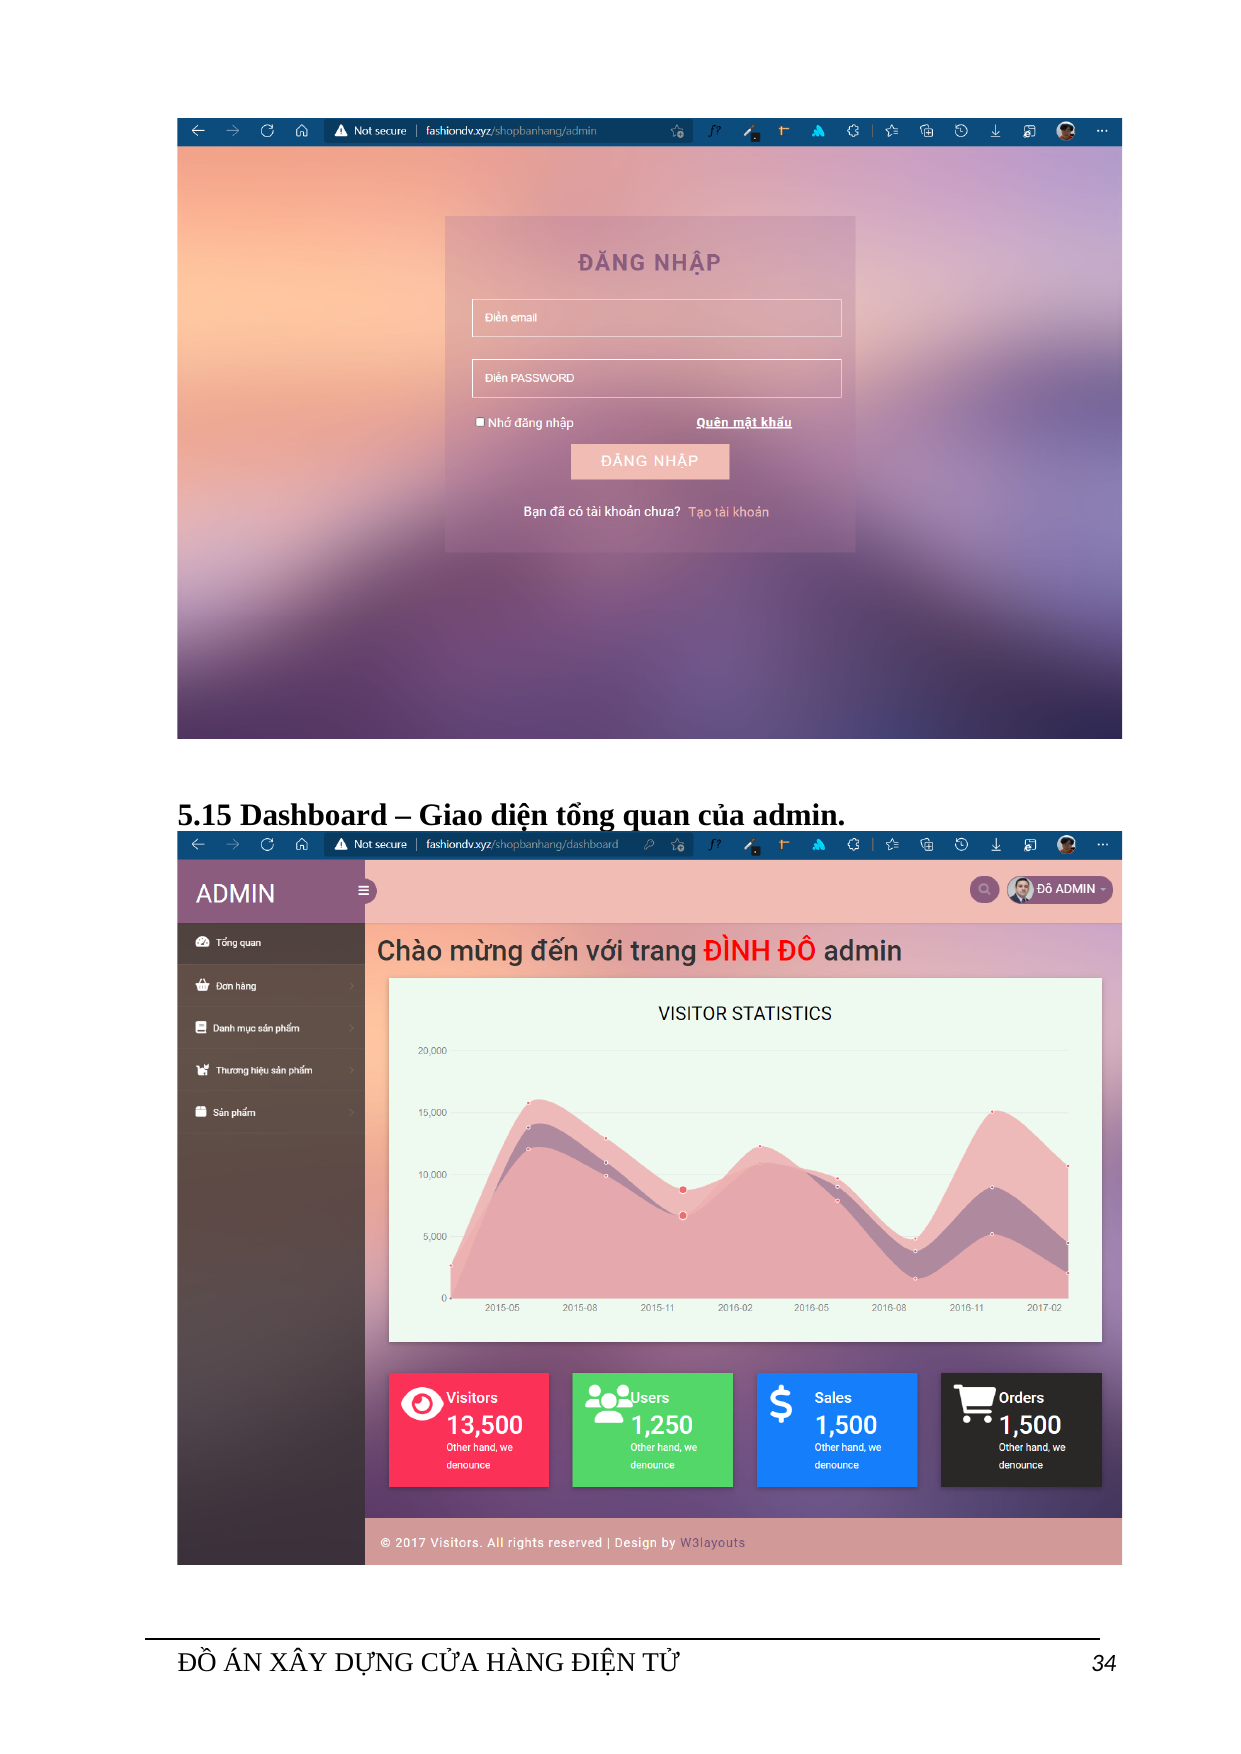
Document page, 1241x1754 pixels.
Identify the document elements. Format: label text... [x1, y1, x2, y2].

picture [177, 831, 1123, 1565]
list Dashboard – Giao diện tổng quan của admin. [177, 796, 1122, 831]
picture [177, 118, 1123, 739]
